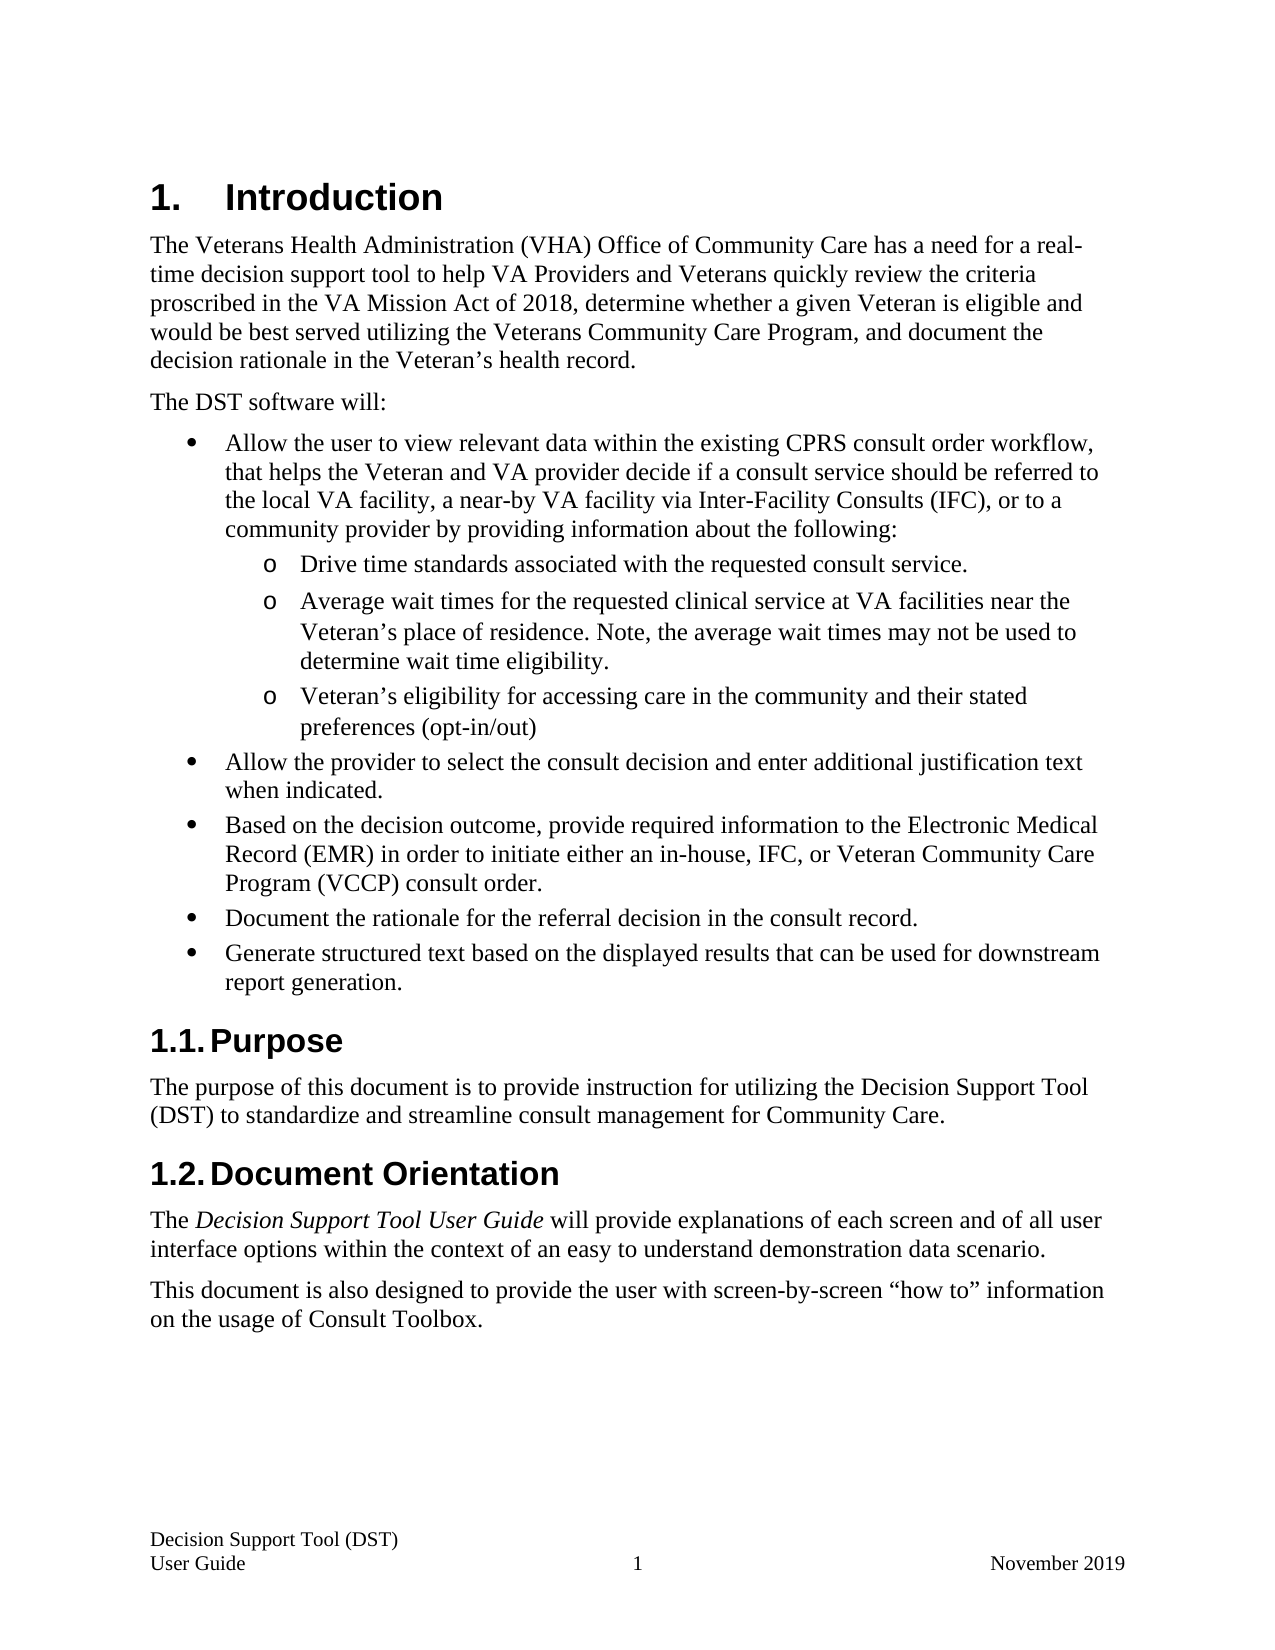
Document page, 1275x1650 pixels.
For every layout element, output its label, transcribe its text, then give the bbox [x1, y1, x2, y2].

text The purpose of this document is to provide instruction for utilizing the Decision Support Tool (DST) to standardize and streamline consult management for Community Care. [150, 1072, 1125, 1129]
text This document is also designed to provide the user with screen-by-screen “how to” information on the usage of Consult Toolbox. [150, 1275, 1125, 1332]
text Allow the user to view relevant data within the existing CPRS consult order workflow, that helps the Veteran and VA provider decide if a consult service should be referred to the local VA facility, a near-by VA facility via Inter-Facility Consults (IFC), or to a community provider by providing information about the following: [187, 428, 1125, 543]
text Generate structured text based on the displayed results that can be used for downstream report generation. [187, 938, 1125, 996]
subtitle Purpose [150, 1021, 1125, 1059]
list Veteran’s eligibility for accessing care in the community and their stated preferences (opt-in/out) [262, 681, 1125, 741]
text Allow the provider to select the consult decision and enter additional justification text when indicated. [187, 747, 1125, 804]
subtitle Document Orientation [150, 1154, 1125, 1192]
subtitle Introduction [150, 175, 1125, 218]
list Average wait times for the requested clinical service at VA facilities near the Veteran’s place of residence. Note, the average wait times may not be used to determine wait time eligibility. [262, 586, 1125, 675]
text The Decision Support Tool User Guide will provide explanations of each screen and of all user interface options within the context of an easy to understand demonstration data scenario. [150, 1205, 1125, 1262]
text Document the rationale for the referral decision in the consult record. [187, 903, 1125, 932]
list Drive time standards associated with the requested consult service. [262, 549, 1125, 580]
text The DST software will: [150, 387, 1125, 416]
text The Veterans Health Administration (VHA) Office of Community Care has a need for a real-time decision support tool to help VA Providers and Veterans quickly review the criteria proscribed in the VA Mission Act of 2018, determine whether a given Veteran is eligible and would be best served utilizing the Veterans Community Care Program, and document the decision rationale in the Veteran’s health record. [150, 231, 1125, 374]
text Based on the decision outcome, provide required information to the Electronic Medical Record (EMR) in order to initiate either an in-house, IFC, or Veteran Community Care Program (VCCP) consult order. [187, 811, 1125, 897]
